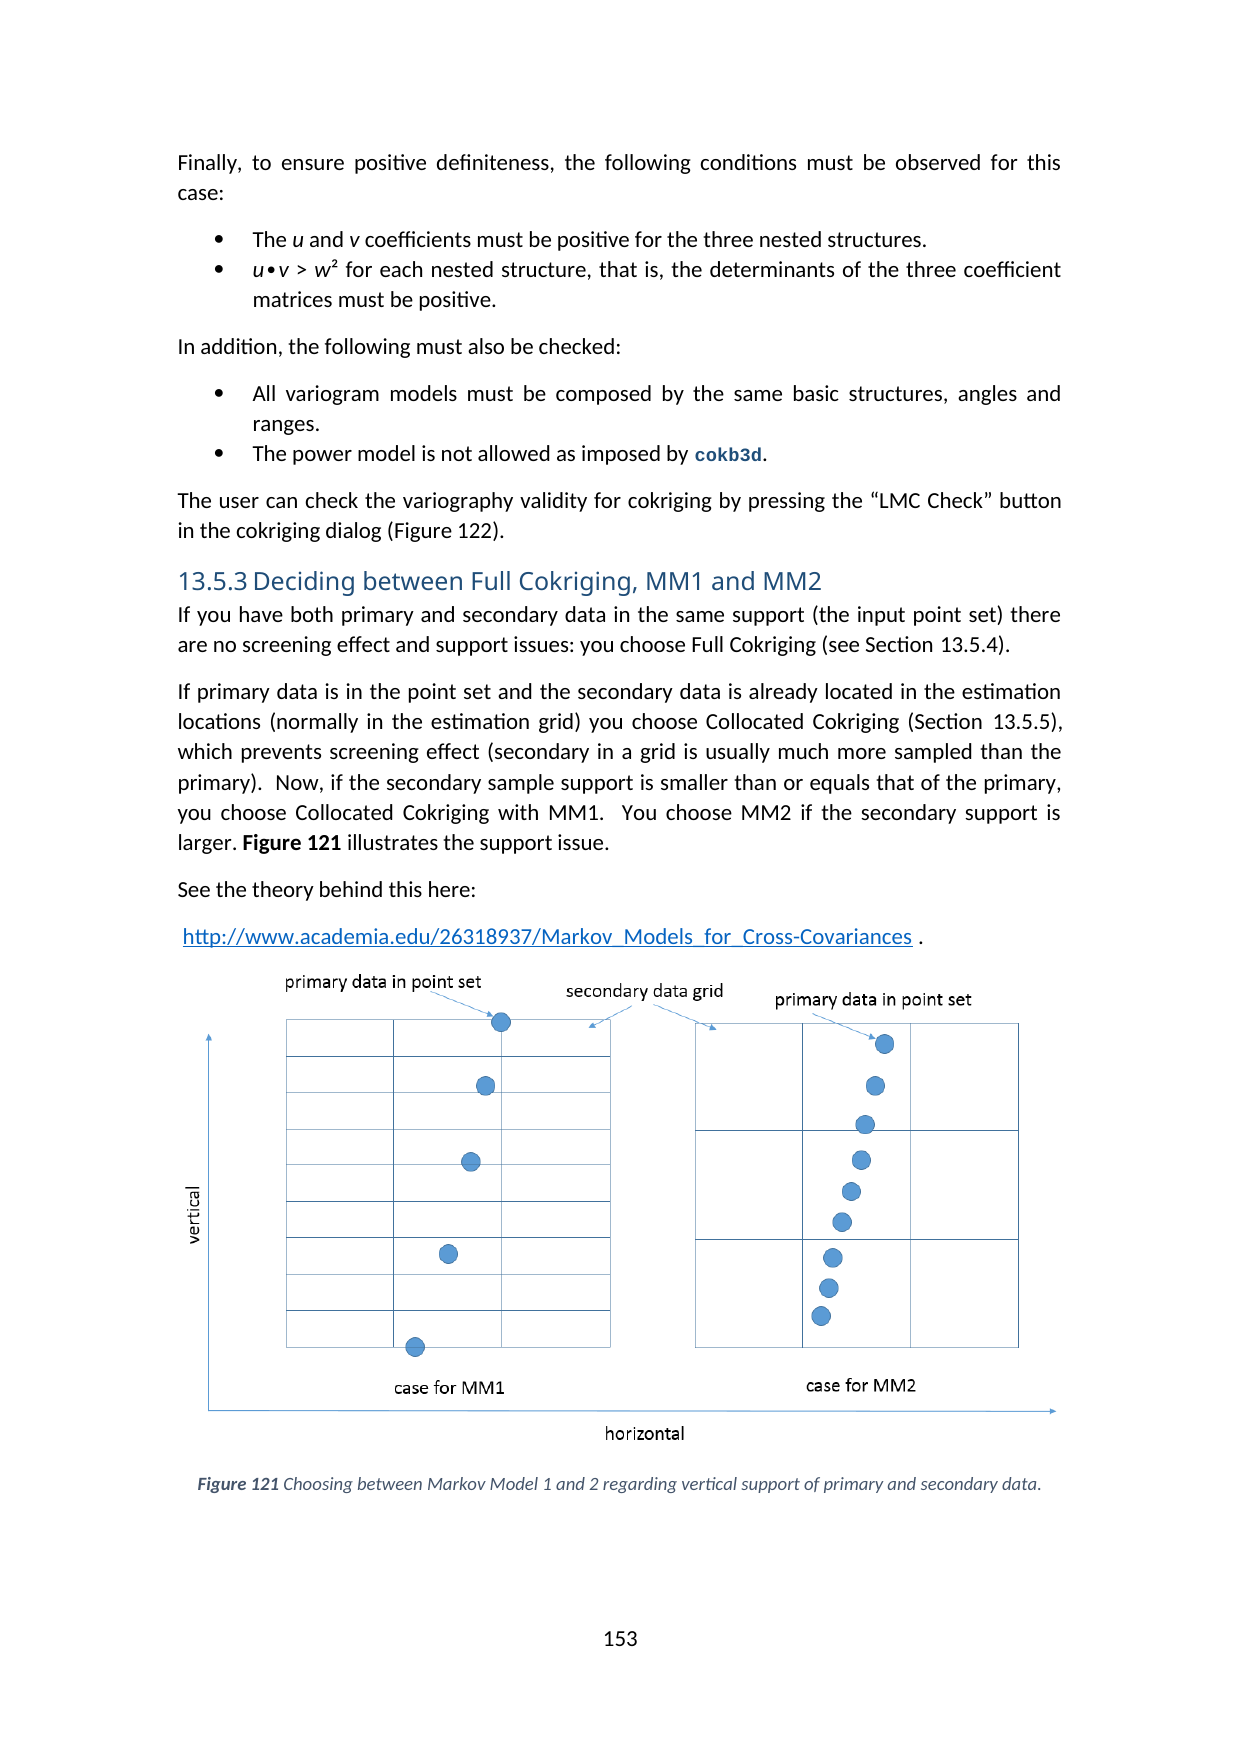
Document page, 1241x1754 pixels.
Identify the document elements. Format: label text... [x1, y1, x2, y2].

list u∙v > w² for each nested structure, that is, the determinants of the three coefficient matrices must be positive. [215, 255, 1063, 313]
list All variogram models must be composed by the same basic structures, angles and ranges. [215, 379, 1063, 437]
text In addition, the following must also be checked: [177, 332, 1063, 360]
text The user can check the variography validity for cokriging by pressing the “LMC Check” button in the cokriging dialog (Figure 121). [177, 486, 1063, 544]
text If primary data is in the point set and the secondary data is already located in the estimation locations (normally in the estimation grid) you choose Collocated Cokriging (Section 13.5.5), which prevents screening effect (secondary in a grid is usually much more sampled than the primary). Now, if the secondary sample support is smaller than or equals that of the primary, you choose Collocated Cokriging with MM1. You choose MM2 if the secondary support is larger. Figure 120 illustrates the support issue. [177, 677, 1063, 856]
text See the theory behind this here: [177, 875, 1063, 903]
text http://www.academia.edu/26318937/Markov_Models_for_Cross-Covariances . [177, 922, 1063, 950]
text Figure 121 Choosing between Markov Model 1 and 2 regarding vertical support of primary and secondary data. [177, 1472, 1063, 1495]
text Finally, to ensure positive definiteness, the following conditions must be observed for this case: [177, 148, 1063, 206]
list The u and v coefficients must be positive for the three nested structures. [215, 225, 1063, 253]
picture [177, 968, 1064, 1454]
subtitle Deciding between Full Cokriging, MM1 and MM2 [177, 563, 1063, 597]
text If you have both primary and secondary data in the same support (the input point set) there are no screening effect and support issues: you choose Full Cokriging (see Section 13.5.4). [177, 600, 1063, 658]
list The power model is not allowed as imposed by cokb3d. [215, 439, 1063, 467]
